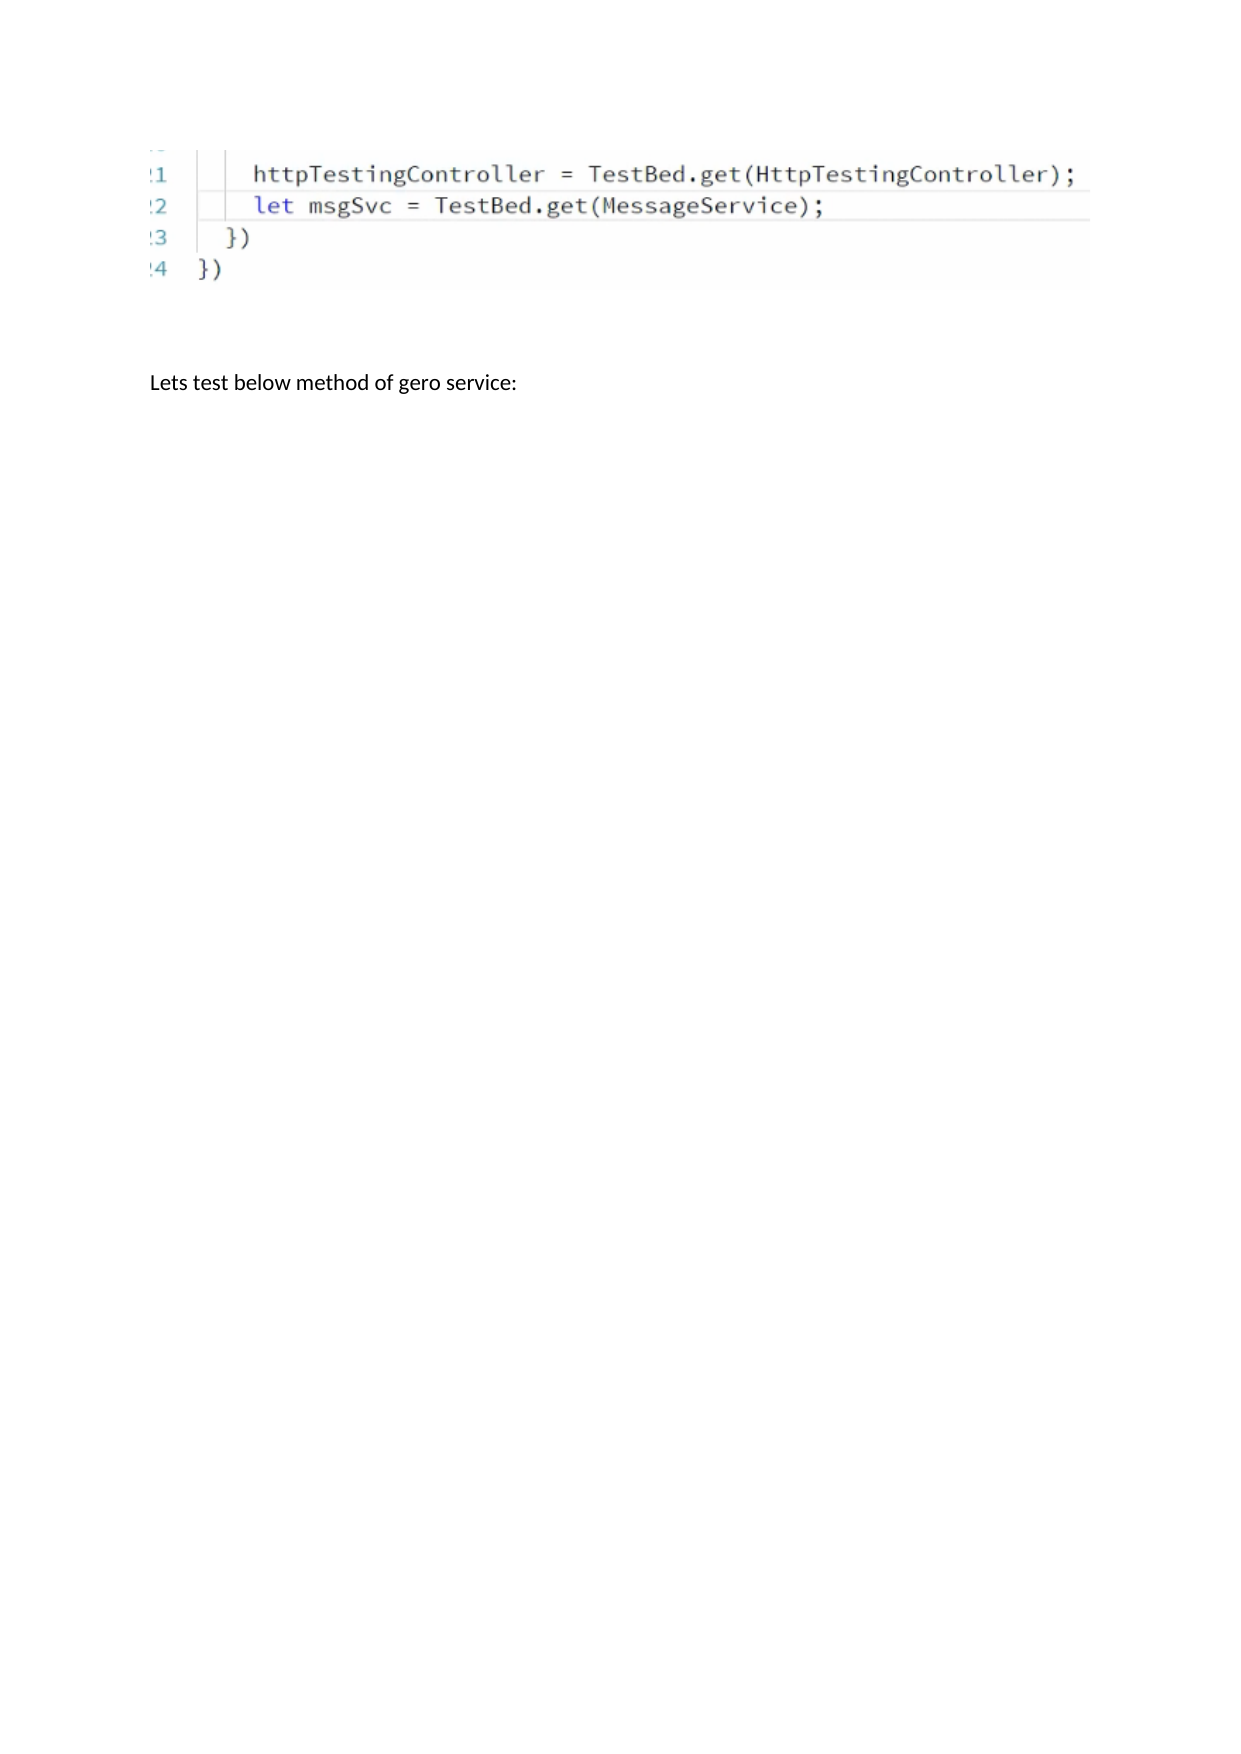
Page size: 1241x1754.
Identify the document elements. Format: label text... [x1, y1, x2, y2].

text Lets test below method of gero service: [150, 368, 1090, 396]
picture [150, 150, 1091, 290]
